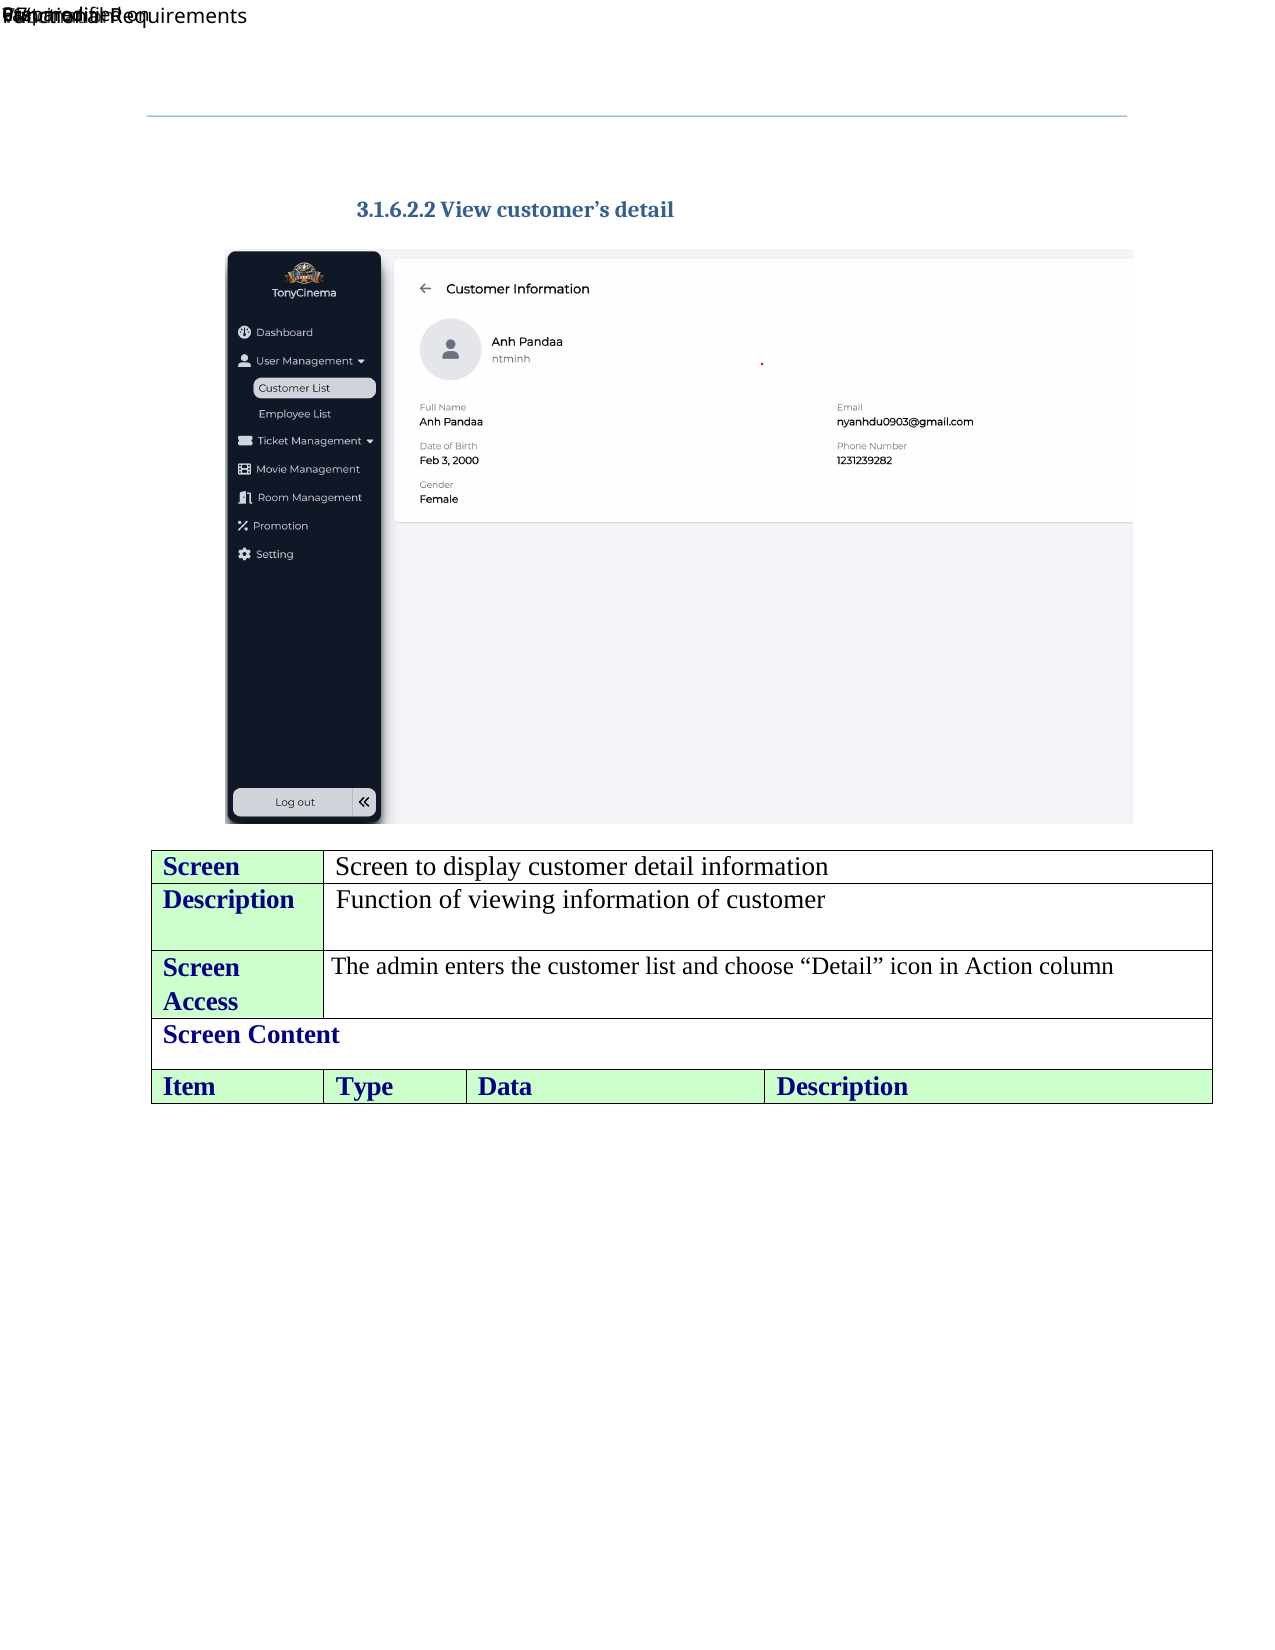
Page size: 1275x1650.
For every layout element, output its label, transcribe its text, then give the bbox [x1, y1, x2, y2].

table_cell Item [152, 1070, 323, 1103]
table_cell Screen Content [152, 1019, 1212, 1069]
table_cell Type [324, 1070, 466, 1103]
table_cell Data [467, 1070, 764, 1103]
table_header Screen to display customer detail information [324, 851, 1212, 883]
table_cell The admin enters the customer list and choose “Detail” icon in Action column [324, 951, 1212, 1017]
table_cell Function of viewing information of customer [324, 884, 1212, 950]
picture [225, 249, 1134, 824]
table_cell Screen Access [152, 951, 323, 1017]
table_cell Description [152, 884, 323, 950]
table_cell Description [765, 1070, 1212, 1103]
subtitle 3.1.6.2.2 View customer’s detail [282, 196, 1275, 223]
table_header Screen [152, 851, 323, 883]
